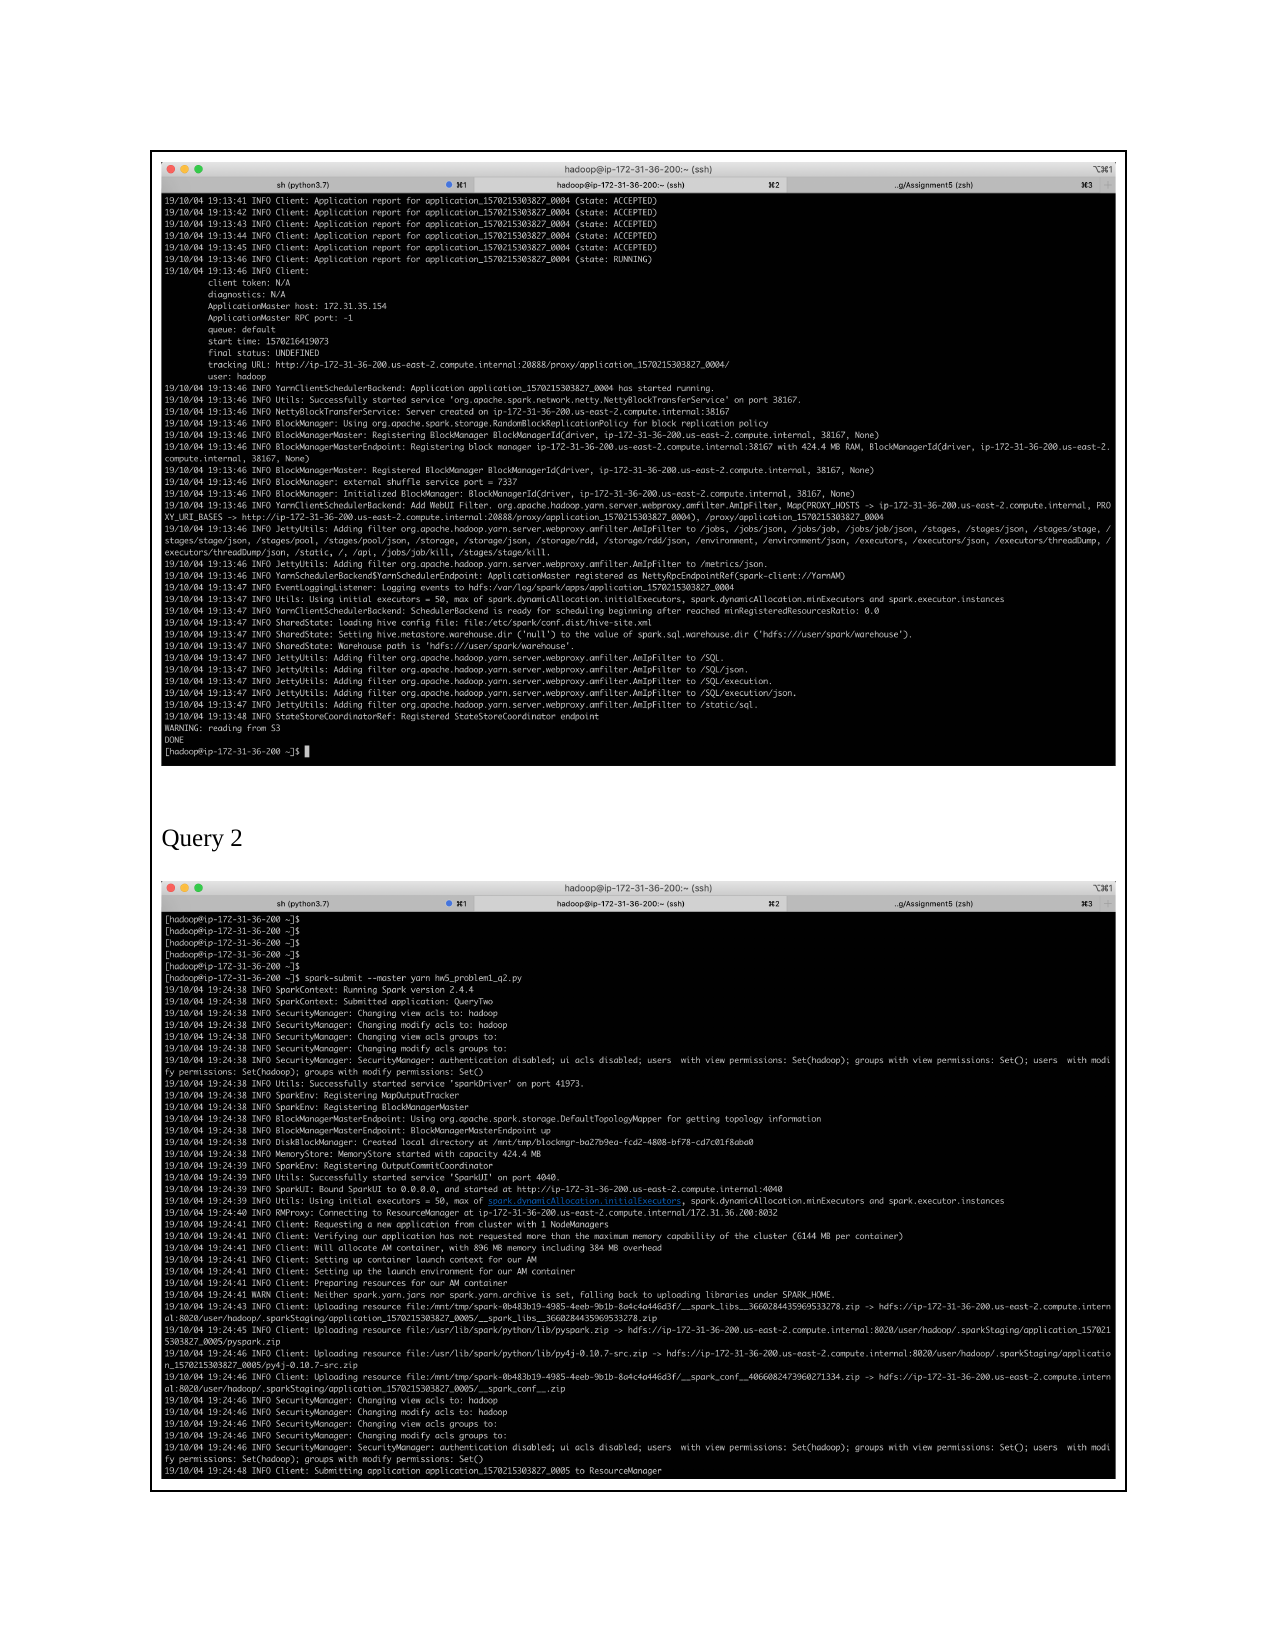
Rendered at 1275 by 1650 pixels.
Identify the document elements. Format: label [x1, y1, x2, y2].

picture [161, 162, 1116, 766]
table_header [152, 152, 1125, 1489]
picture [161, 881, 1116, 1479]
